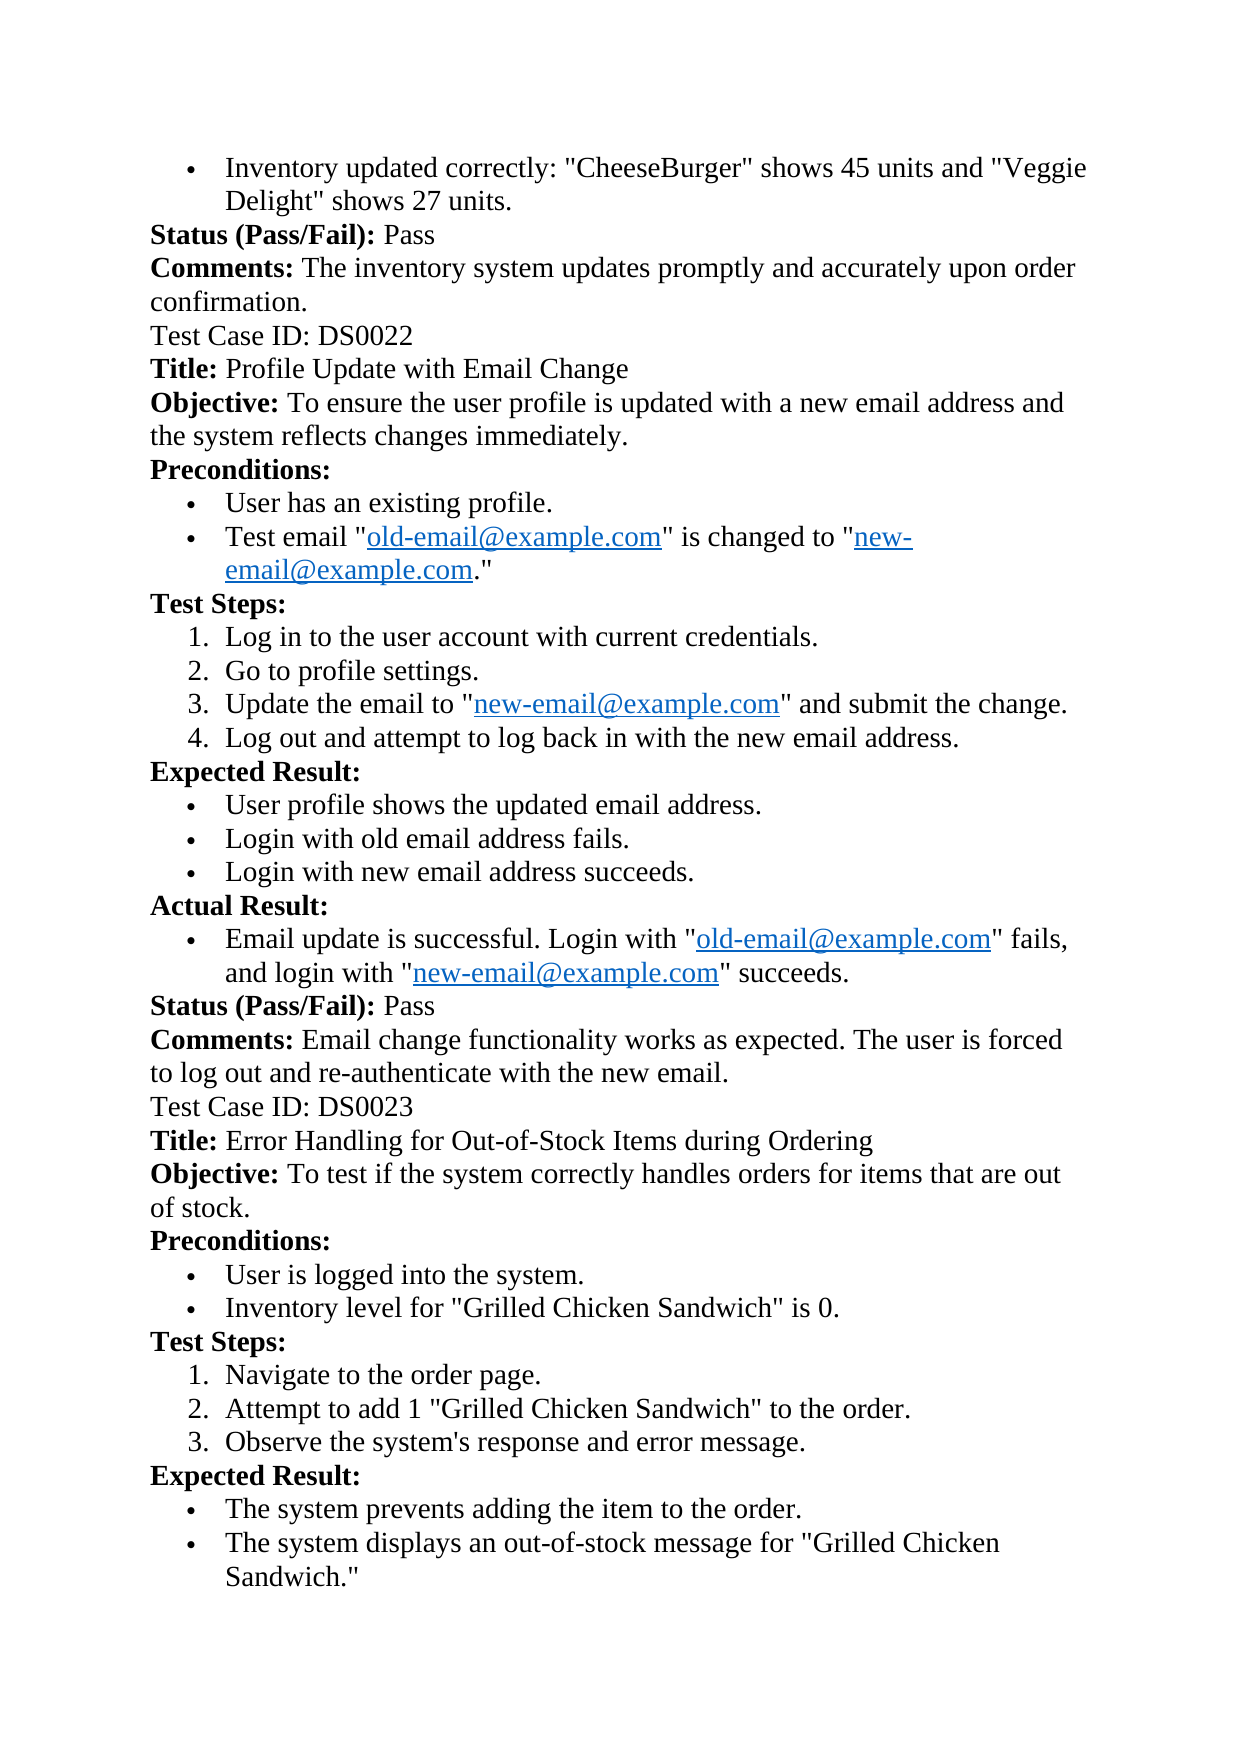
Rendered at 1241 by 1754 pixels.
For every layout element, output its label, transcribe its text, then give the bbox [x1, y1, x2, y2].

text Objective: To ensure the user profile is updated with a new email address and the system reflects changes immediately. [150, 385, 1090, 452]
text Test Steps: [150, 586, 1090, 619]
text Expected Result: [150, 1458, 1090, 1492]
list The system prevents adding the item to the order. [187, 1492, 1090, 1525]
text Test Case ID: DS0023 [150, 1089, 1090, 1123]
list Inventory level for "Grilled Chicken Sandwich" is 0. [187, 1290, 1090, 1324]
text Title: Error Handling for Out-of-Stock Items during Ordering [150, 1123, 1090, 1156]
text Expected Result: [150, 754, 1090, 787]
text Test Case ID: DS0022 [150, 318, 1090, 351]
list Observe the system's response and error message. [187, 1424, 1090, 1458]
list Log out and attempt to log back in with the new email address. [187, 720, 1090, 754]
list User profile shows the updated email address. [187, 787, 1090, 821]
list The system displays an out-of-stock message for "Grilled Chicken Sandwich." [187, 1525, 1090, 1592]
list Log in to the user account with current credentials. [187, 619, 1090, 653]
text Status (Pass/Fail): Pass [150, 988, 1090, 1022]
list Email update is successful. Login with "old-email@example.com" fails, and login with "new-email@example.com" succeeds. [187, 921, 1090, 988]
list User has an existing profile. [187, 485, 1090, 519]
list Test email "old-email@example.com" is changed to "new-email@example.com." [187, 519, 1090, 586]
text Title: Profile Update with Email Change [150, 351, 1090, 385]
text Comments: Email change functionality works as expected. The user is forced to log out and re-authenticate with the new email. [150, 1022, 1090, 1089]
list Login with new email address succeeds. [187, 854, 1090, 888]
list Navigate to the order page. [187, 1357, 1090, 1391]
list Inventory updated correctly: "CheeseBurger" shows 45 units and "Veggie Delight" shows 27 units. [187, 150, 1090, 217]
list Login with old email address fails. [187, 821, 1090, 854]
text Actual Result: [150, 888, 1090, 921]
text Preconditions: [150, 1223, 1090, 1257]
text Preconditions: [150, 452, 1090, 485]
text Status (Pass/Fail): Pass [150, 217, 1090, 251]
list Go to profile settings. [187, 653, 1090, 687]
text Test Steps: [150, 1324, 1090, 1357]
list Attempt to add 1 "Grilled Chicken Sandwich" to the order. [187, 1391, 1090, 1424]
text Objective: To test if the system correctly handles orders for items that are out of stock. [150, 1156, 1090, 1223]
text Comments: The inventory system updates promptly and accurately upon order confirmation. [150, 251, 1090, 318]
list Update the email to "new-email@example.com" and submit the change. [187, 687, 1090, 720]
list User is logged into the system. [187, 1257, 1090, 1290]
